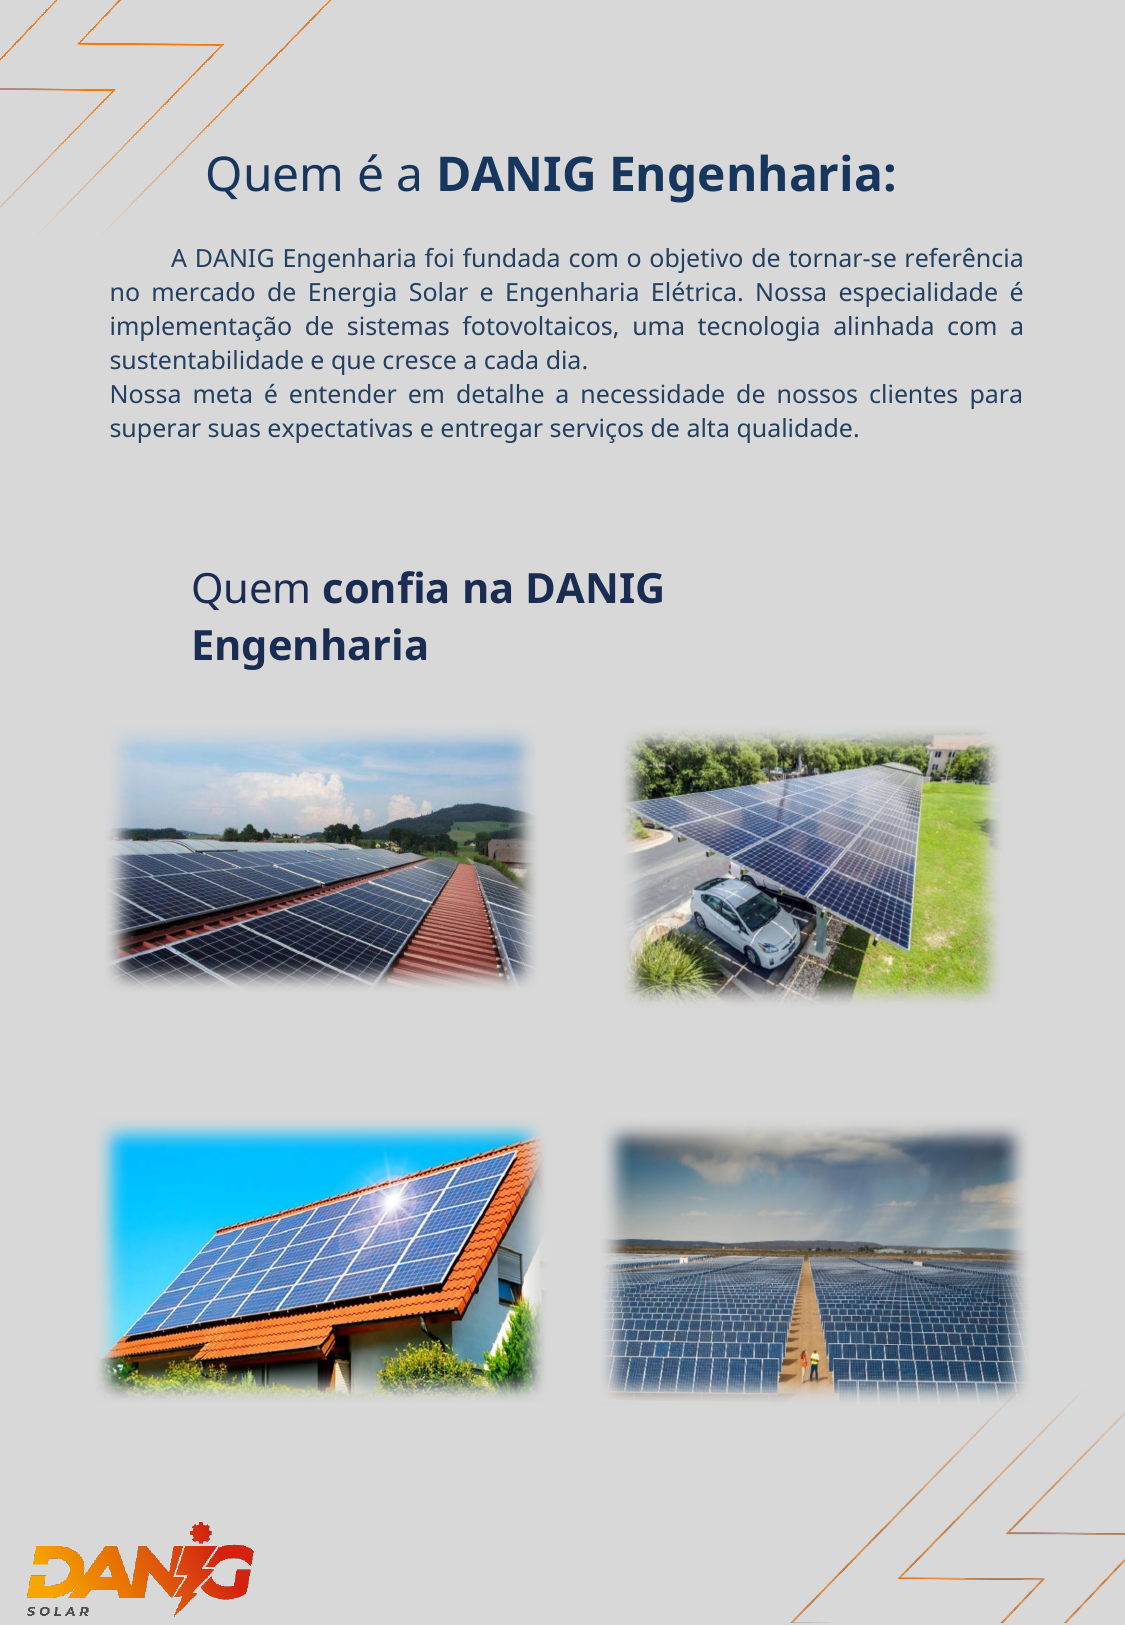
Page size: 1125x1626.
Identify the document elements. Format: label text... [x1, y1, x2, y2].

text Quem confia na DANIG Engenharia [191, 558, 914, 672]
picture [0, 0, 339, 249]
text Nossa meta é entender em detalhe a necessidade de nossos clientes para superar suas expectativas e entregar serviços de alta qualidade. [109, 377, 1025, 445]
picture [122, 1145, 520, 1375]
picture [647, 754, 976, 980]
text A DANIG Engenharia foi fundada com o objetivo de tornar-se referência no mercado de Energia Solar e Engenharia Elétrica. Nossa especialidade é implementação de sistemas fotovoltaicos, uma tecnologia alinhada com a sustentabilidade e que cresce a cada dia. [109, 241, 1025, 377]
picture [132, 752, 512, 964]
text Quem é a DANIG Engenharia: [188, 140, 914, 205]
picture [627, 1146, 1125, 1622]
picture [18, 1520, 260, 1626]
